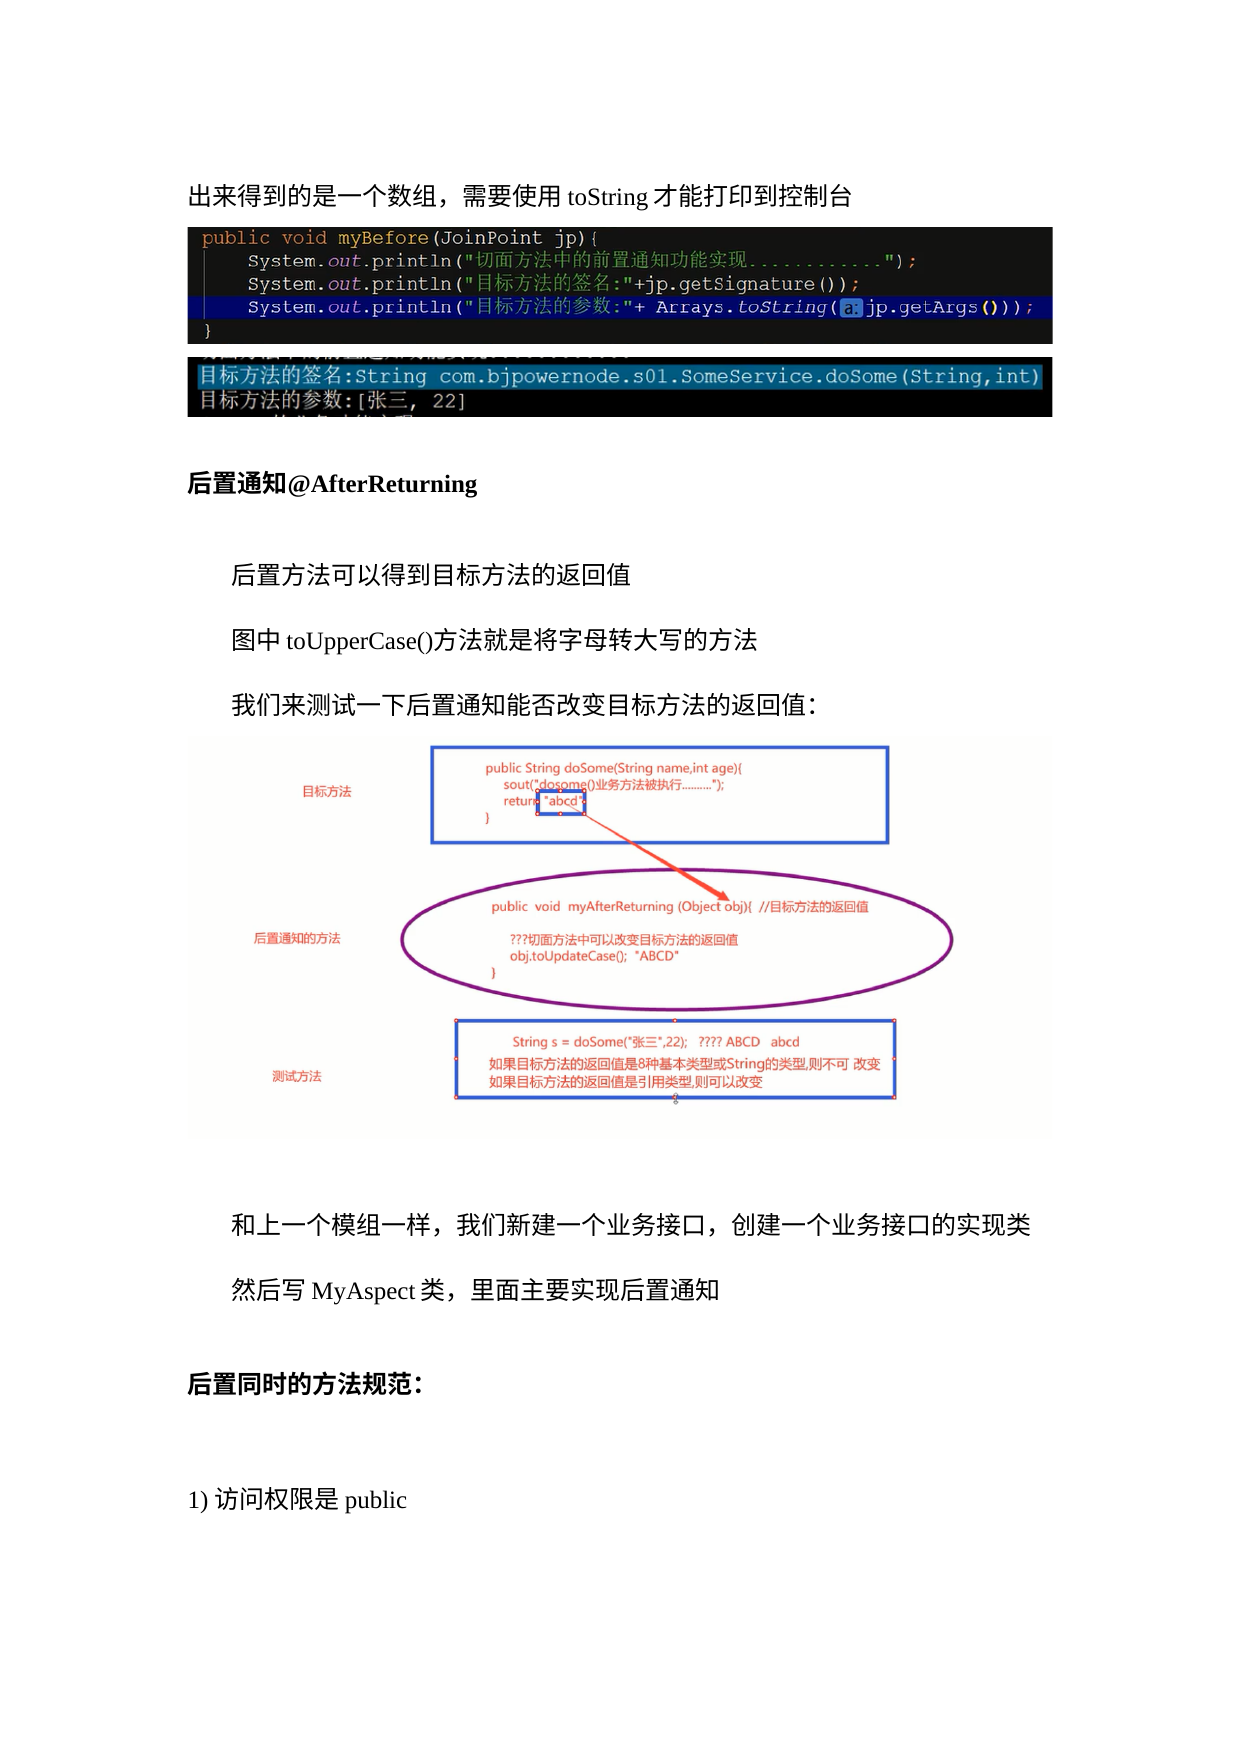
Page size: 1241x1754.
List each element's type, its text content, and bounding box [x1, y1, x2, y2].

text 和上一个模组一样，我们新建一个业务接口，创建一个业务接口的实现类 [187, 1191, 1053, 1256]
picture [187, 736, 1053, 1139]
picture [187, 227, 1053, 344]
picture [187, 357, 1053, 417]
text 我们来测试一下后置通知能否改变目标方法的返回值： [187, 671, 1053, 736]
text 图中toUpperCase()方法就是将字母转大写的方法 [187, 606, 1053, 671]
list 访问权限是public [187, 1465, 1053, 1530]
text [187, 162, 1053, 227]
text 然后写MyAspect类，里面主要实现后置通知 [187, 1256, 1053, 1321]
subtitle 后置同时的方法规范： [187, 1350, 1053, 1415]
text 后置方法可以得到目标方法的返回值 [187, 541, 1053, 606]
subtitle 后置通知@AfterReturning [187, 449, 1053, 514]
